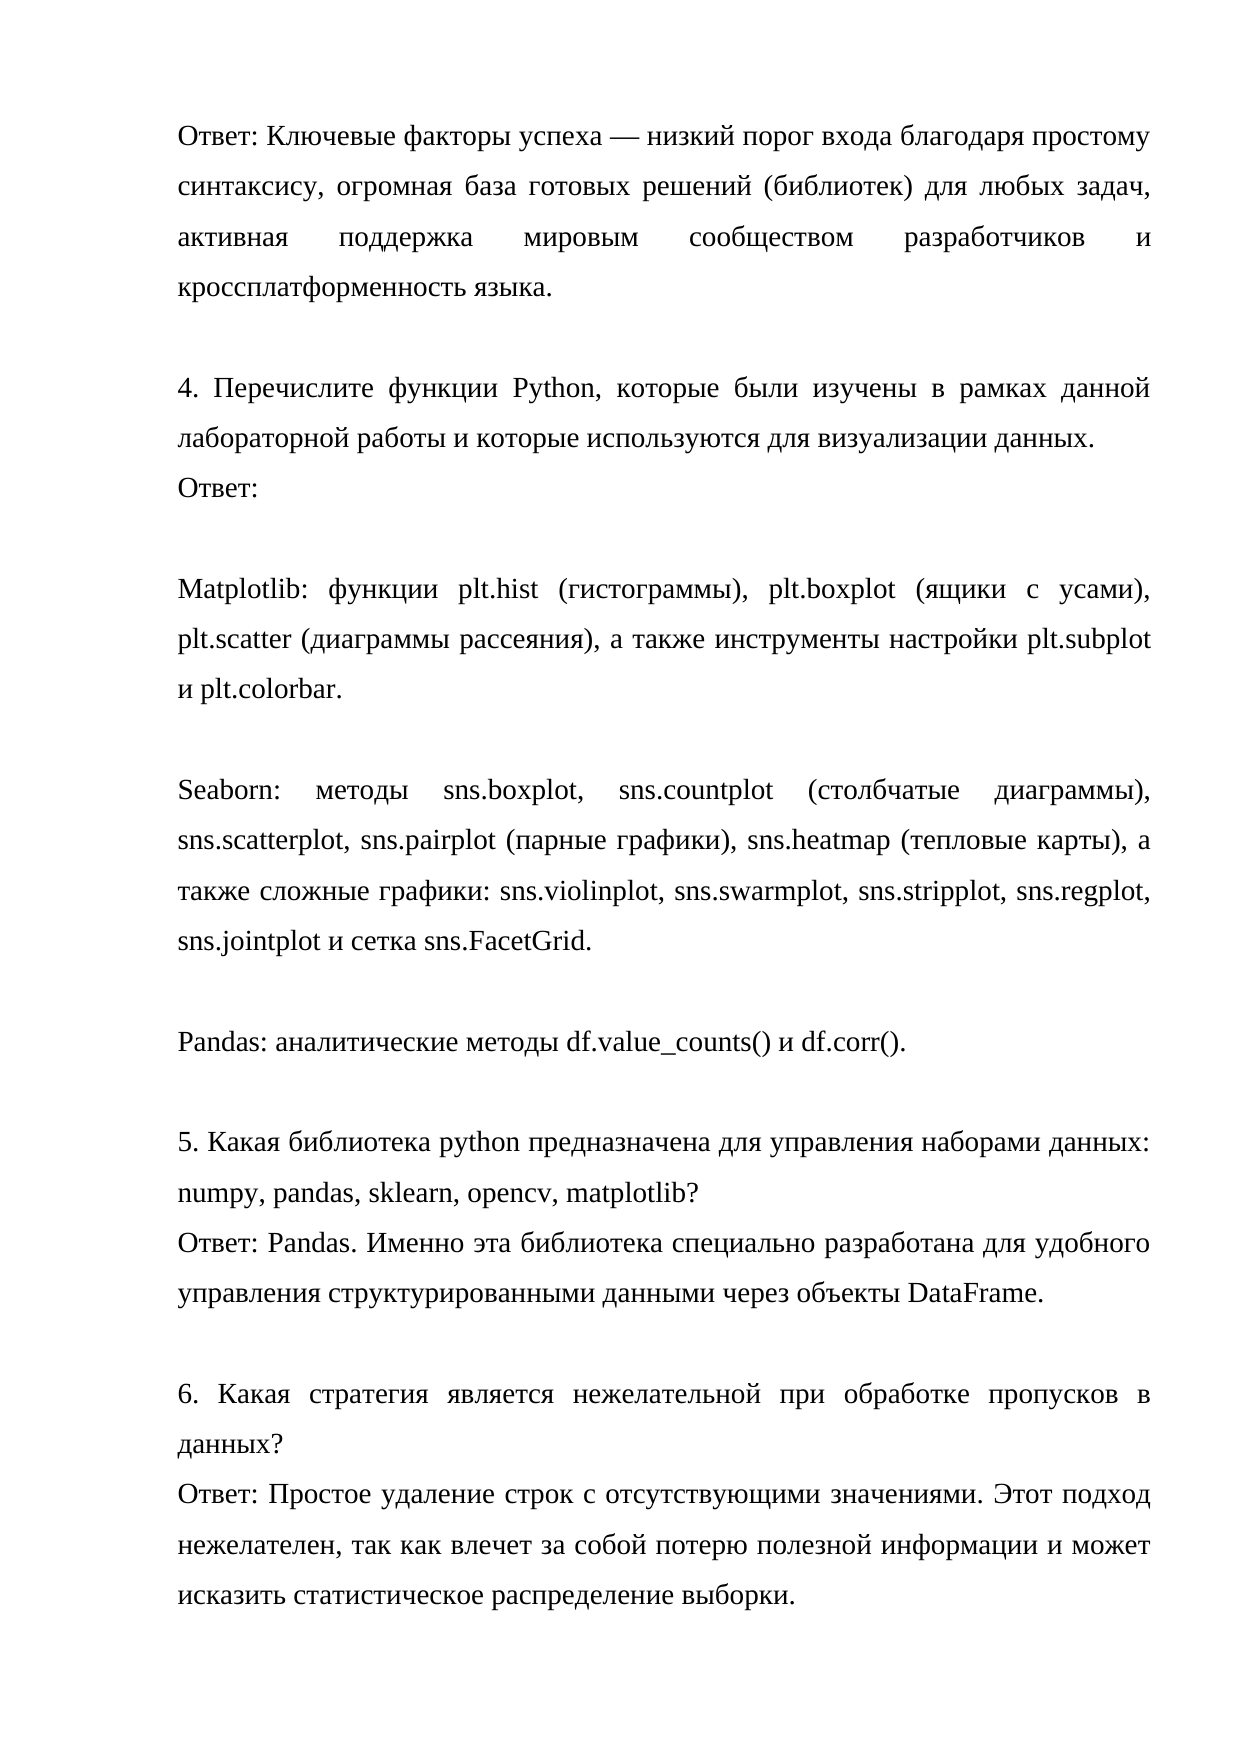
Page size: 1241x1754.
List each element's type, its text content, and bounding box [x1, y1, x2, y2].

text Pandas: аналитические методы df.value_counts() и df.corr(). [177, 1024, 1152, 1057]
text Ответ: Простое удаление строк с отсутствующими значениями. Этот подход нежелателен, так как влечет за собой потерю полезной информации и может исказить статистическое распределение выборки. [177, 1477, 1152, 1611]
text Ответ: [177, 470, 1152, 504]
text Ответ: Ключевые факторы успеха — низкий порог входа благодаря простому синтаксису, огромная база готовых решений (библиотек) для любых задач, активная поддержка мировым сообществом разработчиков и кроссплатформенность языка. [177, 118, 1152, 303]
text Seaborn: методы sns.boxplot, sns.countplot (столбчатые диаграммы), sns.scatterplot, sns.pairplot (парные графики), sns.heatmap (тепловые карты), а также сложные графики: sns.violinplot, sns.swarmplot, sns.stripplot, sns.regplot, sns.jointplot и сетка sns.FacetGrid. [177, 772, 1152, 957]
text Ответ: Pandas. Именно эта библиотека специально разработана для удобного управления структурированными данными через объекты DataFrame. [177, 1225, 1152, 1309]
text 6. Какая стратегия является нежелательной при обработке пропусков в данных? [177, 1376, 1152, 1460]
text Matplotlib: функции plt.hist (гистограммы), plt.boxplot (ящики с усами), plt.scatter (диаграммы рассеяния), а также инструменты настройки plt.subplot и plt.colorbar. [177, 571, 1152, 705]
text 5. Какая библиотека python предназначена для управления наборами данных: numpy, pandas, sklearn, opencv, matplotlib? [177, 1124, 1152, 1208]
text 4. Перечислите функции Python, которые были изучены в рамках данной лабораторной работы и которые используются для визуализации данных. [177, 370, 1152, 453]
